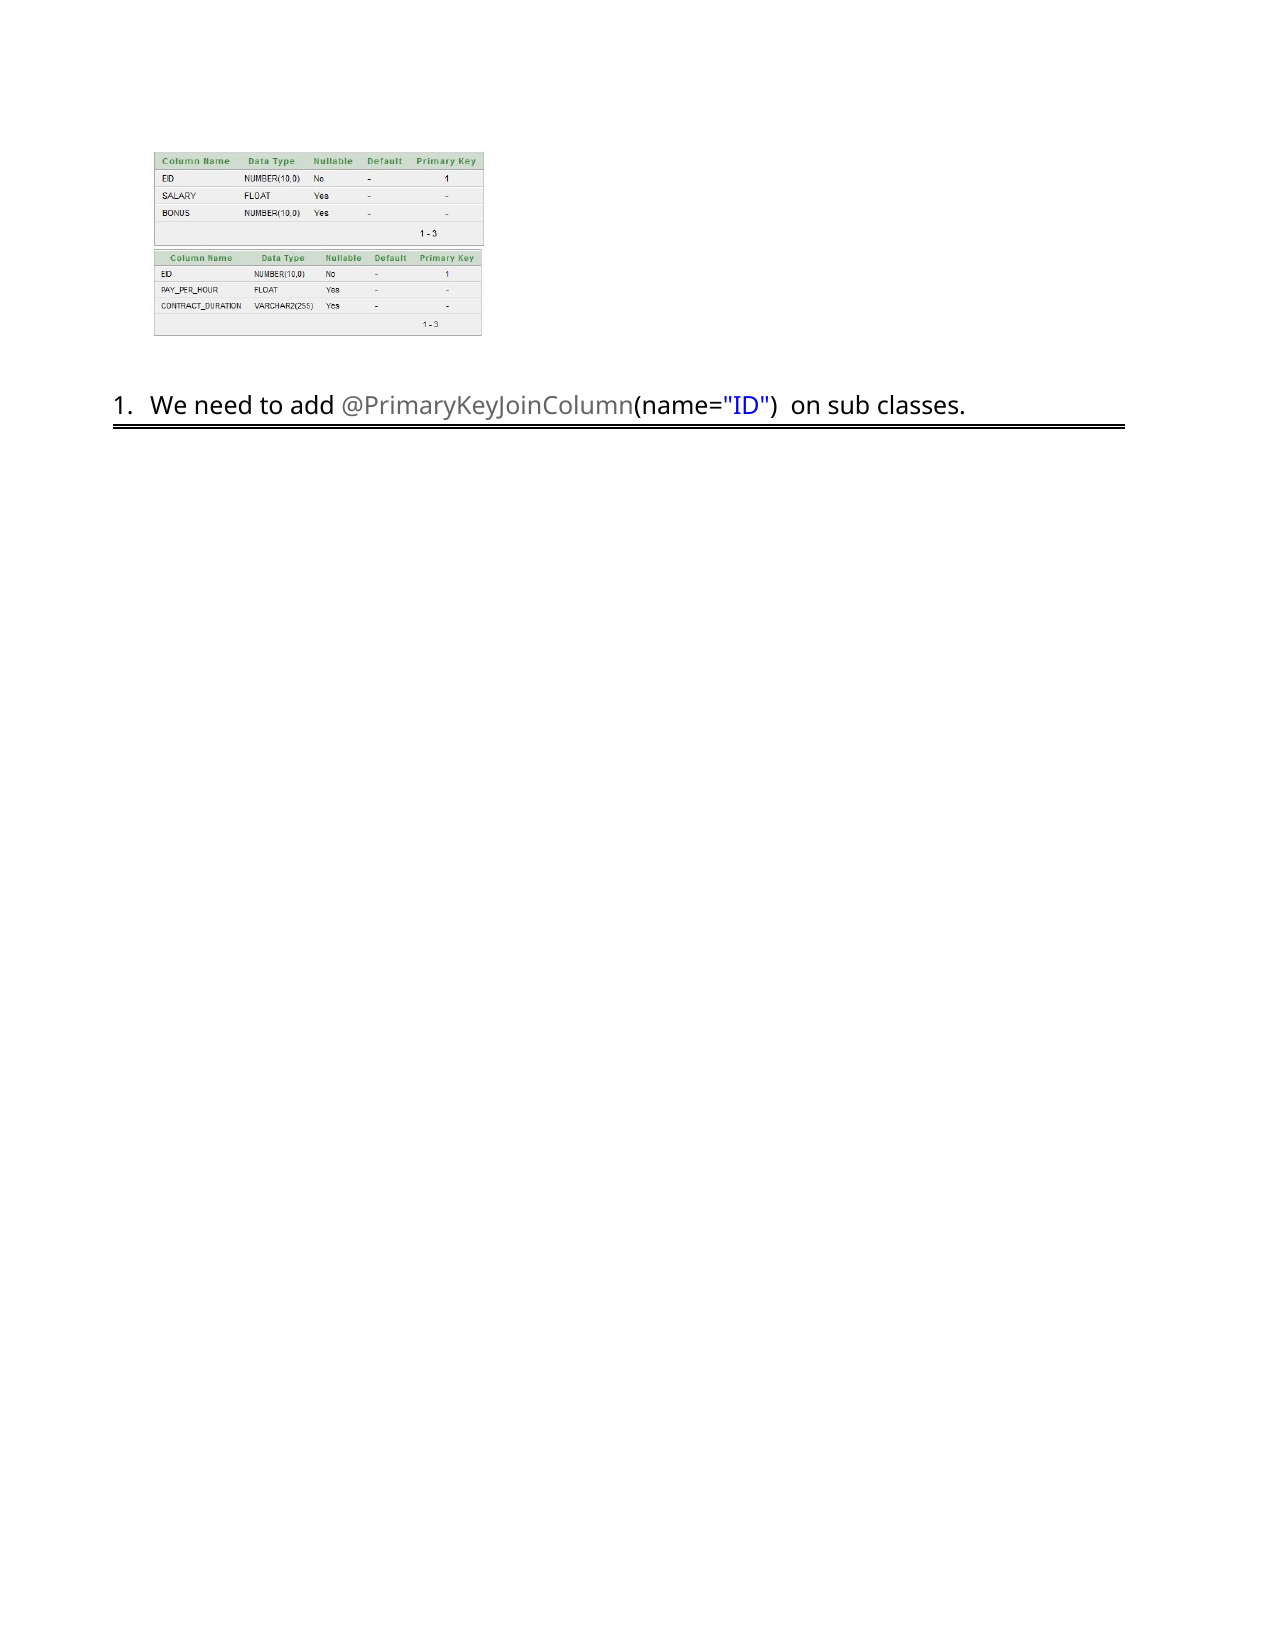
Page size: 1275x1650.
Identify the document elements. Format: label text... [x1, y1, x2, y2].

list We need to add @PrimaryKeyJoinColumn(name="ID") on sub classes. [112, 383, 1125, 429]
picture [150, 150, 487, 337]
